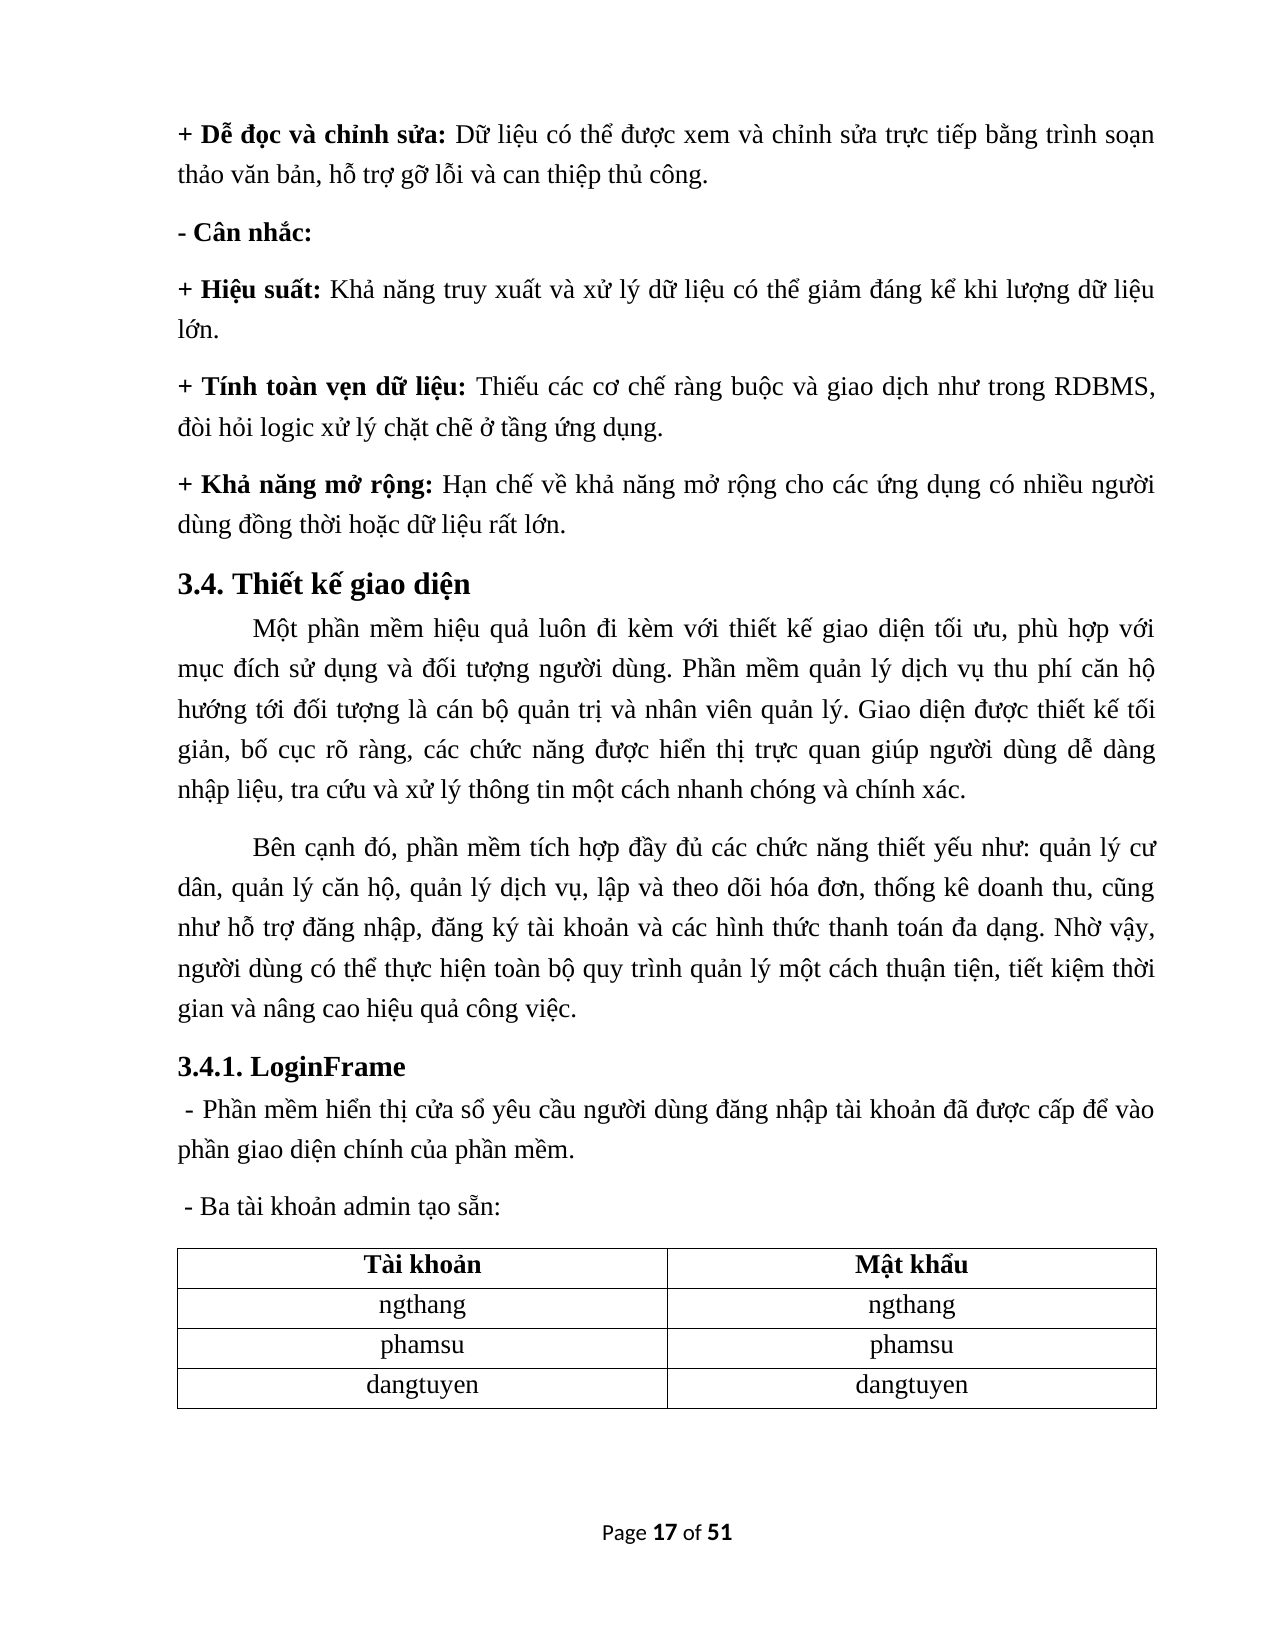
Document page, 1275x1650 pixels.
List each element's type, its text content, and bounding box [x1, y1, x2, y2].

table_cell ngthang [668, 1289, 1156, 1327]
subtitle 3.4.1. LoginFrame [177, 1049, 1157, 1083]
table_cell ngthang [178, 1289, 667, 1327]
table_cell dangtuyen [178, 1369, 667, 1407]
text - Ba tài khoản admin tạo sẵn: [177, 1190, 1157, 1222]
text Một phần mềm hiệu quả luôn đi kèm với thiết kế giao diện tối ưu, phù hợp với mục đích sử dụng và đối tượng người dùng. Phần mềm quản lý dịch vụ thu phí căn hộ hướng tới đối tượng là cán bộ quản trị và nhân viên quản lý. Giao diện được thiết kế tối giản, bố cục rõ ràng, các chức năng được hiển thị trực quan giúp người dùng dễ dàng nhập liệu, tra cứu và xử lý thông tin một cách nhanh chóng và chính xác. [177, 612, 1157, 805]
text + Tính toàn vẹn dữ liệu: Thiếu các cơ chế ràng buộc và giao dịch như trong RDBMS, đòi hỏi logic xử lý chặt chẽ ở tầng ứng dụng. [177, 370, 1157, 442]
table_header Mật khẩu [668, 1249, 1156, 1287]
text - Phần mềm hiển thị cửa sổ yêu cầu người dùng đăng nhập tài khoản đã được cấp để vào phần giao diện chính của phần mềm. [177, 1093, 1157, 1164]
text - Cân nhắc: [177, 216, 1157, 247]
text + Hiệu suất: Khả năng truy xuất và xử lý dữ liệu có thể giảm đáng kể khi lượng dữ liệu lớn. [177, 273, 1157, 344]
text Bên cạnh đó, phần mềm tích hợp đầy đủ các chức năng thiết yếu như: quản lý cư dân, quản lý căn hộ, quản lý dịch vụ, lập và theo dõi hóa đơn, thống kê doanh thu, cũng như hỗ trợ đăng nhập, đăng ký tài khoản và các hình thức thanh toán đa dạng. Nhờ vậy, người dùng có thể thực hiện toàn bộ quy trình quản lý một cách thuận tiện, tiết kiệm thời gian và nâng cao hiệu quả công việc. [177, 831, 1157, 1023]
table_cell dangtuyen [668, 1369, 1156, 1407]
table_cell phamsu [178, 1329, 667, 1367]
table_cell phamsu [668, 1329, 1156, 1367]
subtitle 3.4. Thiết kế giao diện [177, 565, 1157, 601]
text + Dễ đọc và chỉnh sửa: Dữ liệu có thể được xem và chỉnh sửa trực tiếp bằng trình soạn thảo văn bản, hỗ trợ gỡ lỗi và can thiệp thủ công. [177, 118, 1157, 190]
text + Khả năng mở rộng: Hạn chế về khả năng mở rộng cho các ứng dụng có nhiều người dùng đồng thời hoặc dữ liệu rất lớn. [177, 468, 1157, 539]
table_header Tài khoản [178, 1249, 667, 1287]
